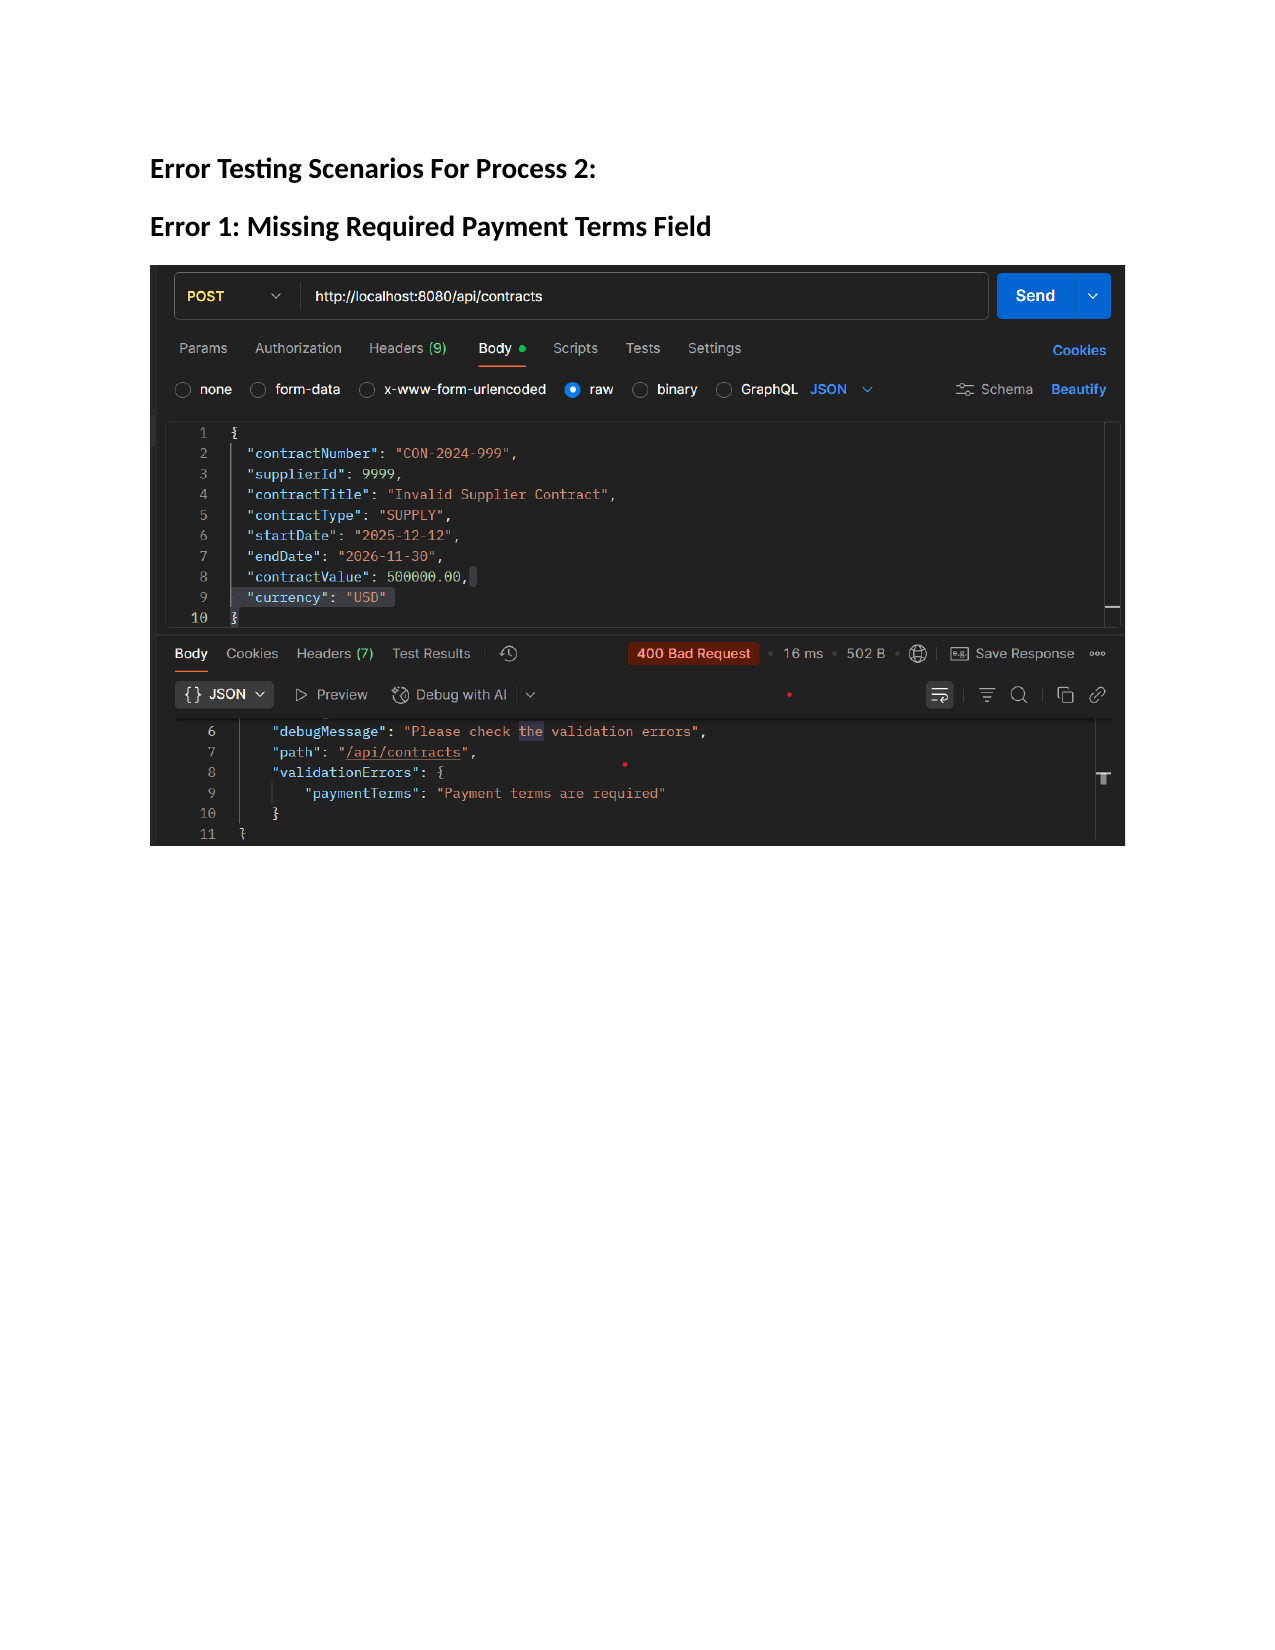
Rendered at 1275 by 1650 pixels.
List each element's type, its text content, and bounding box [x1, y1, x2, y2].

text Error Testing Scenarios For Process 2: [150, 150, 1125, 186]
text Error 1: Missing Required Payment Terms Field [150, 208, 1125, 243]
picture [150, 265, 1125, 846]
